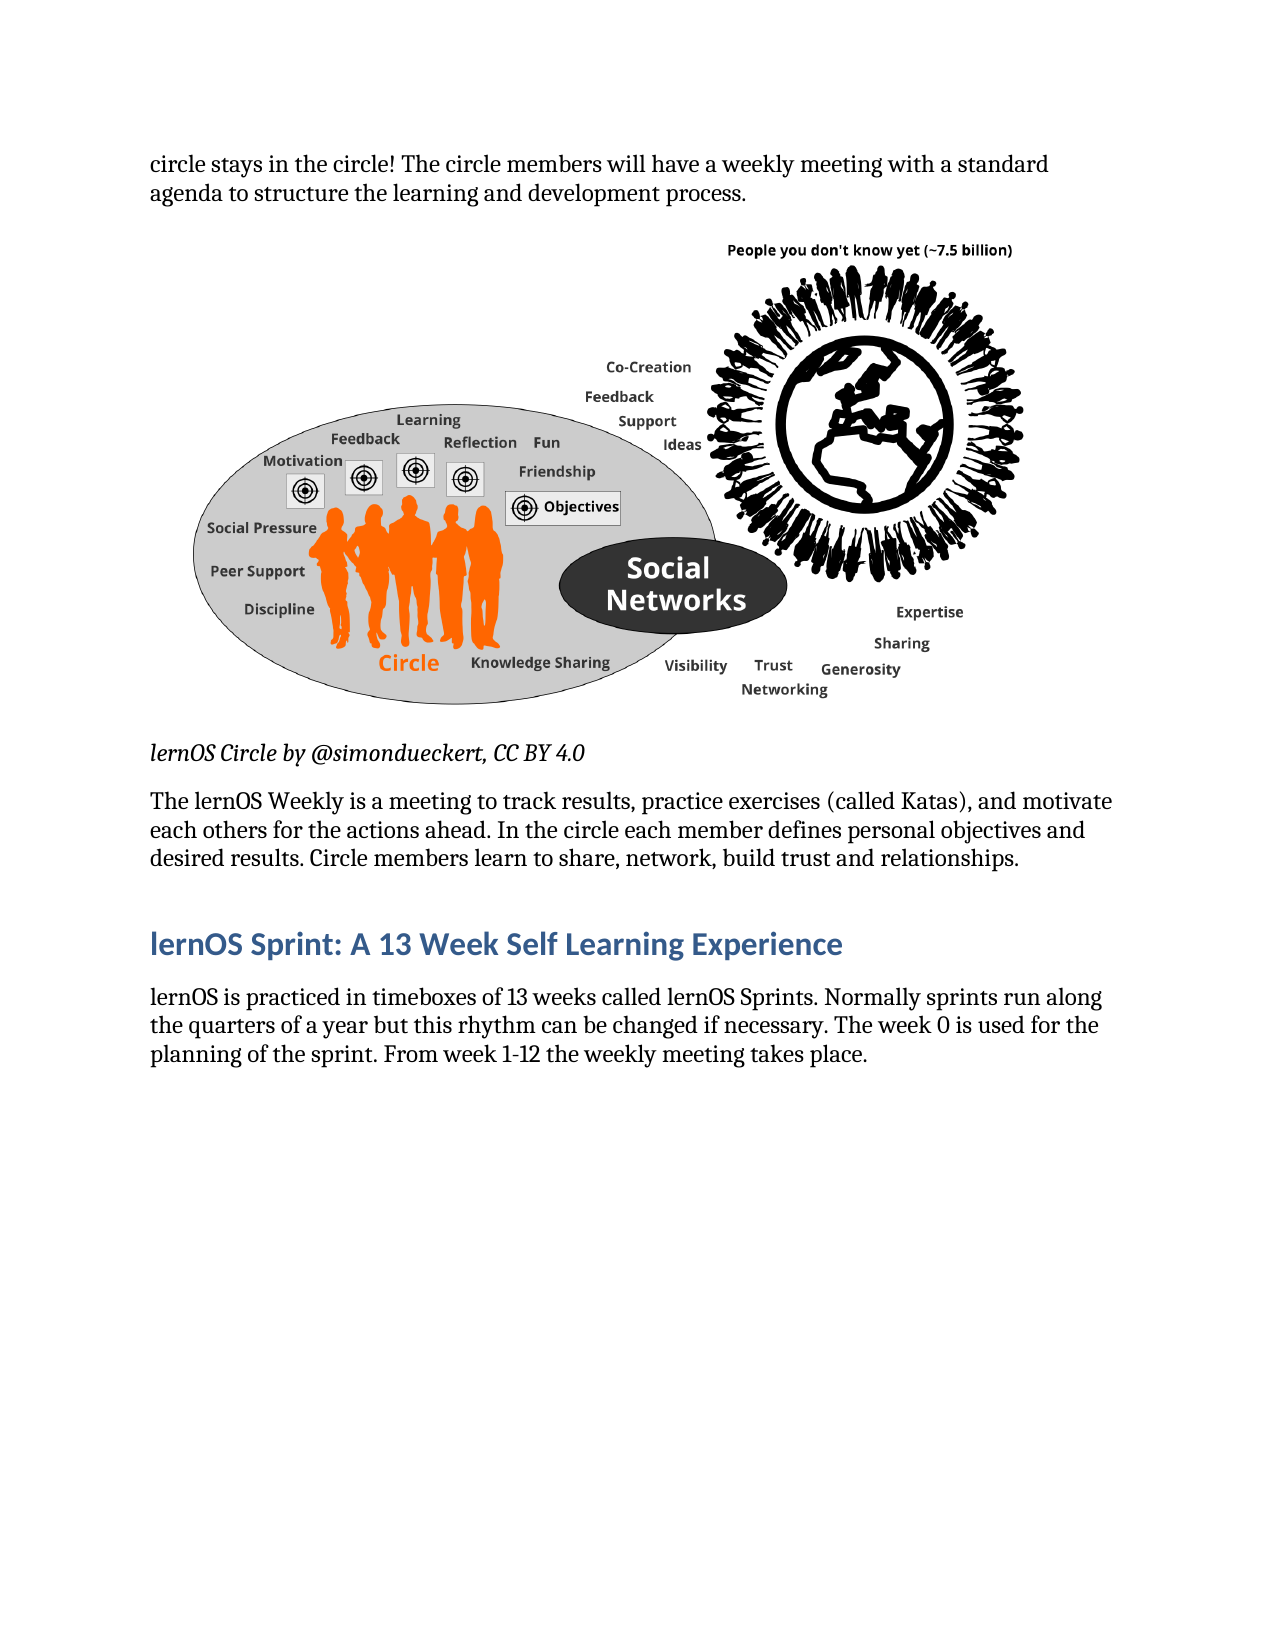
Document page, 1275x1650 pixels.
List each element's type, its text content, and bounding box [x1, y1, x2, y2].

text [150, 150, 1125, 207]
text lernOS Circle by @simondueckert, CC BY 4.0 [150, 739, 1125, 768]
text lernOS is practiced in timeboxes of 13 weeks called lernOS Sprints. Normally sprints run along the quarters of a year but this rhythm can be changed if necessary. The week 0 is used for the planning of the sprint. From week 1-12 the weekly meeting takes place. [150, 982, 1125, 1069]
picture [168, 226, 1044, 719]
text The lernOS Weekly is a meeting to track results, practice exercises (called Katas), and motivate each others for the actions ahead. In the circle each member defines personal objectives and desired results. Circle members learn to share, network, build trust and relationships. [150, 787, 1125, 873]
subtitle lernOS Sprint: A 13 Week Self Learning Experience [150, 923, 1125, 964]
